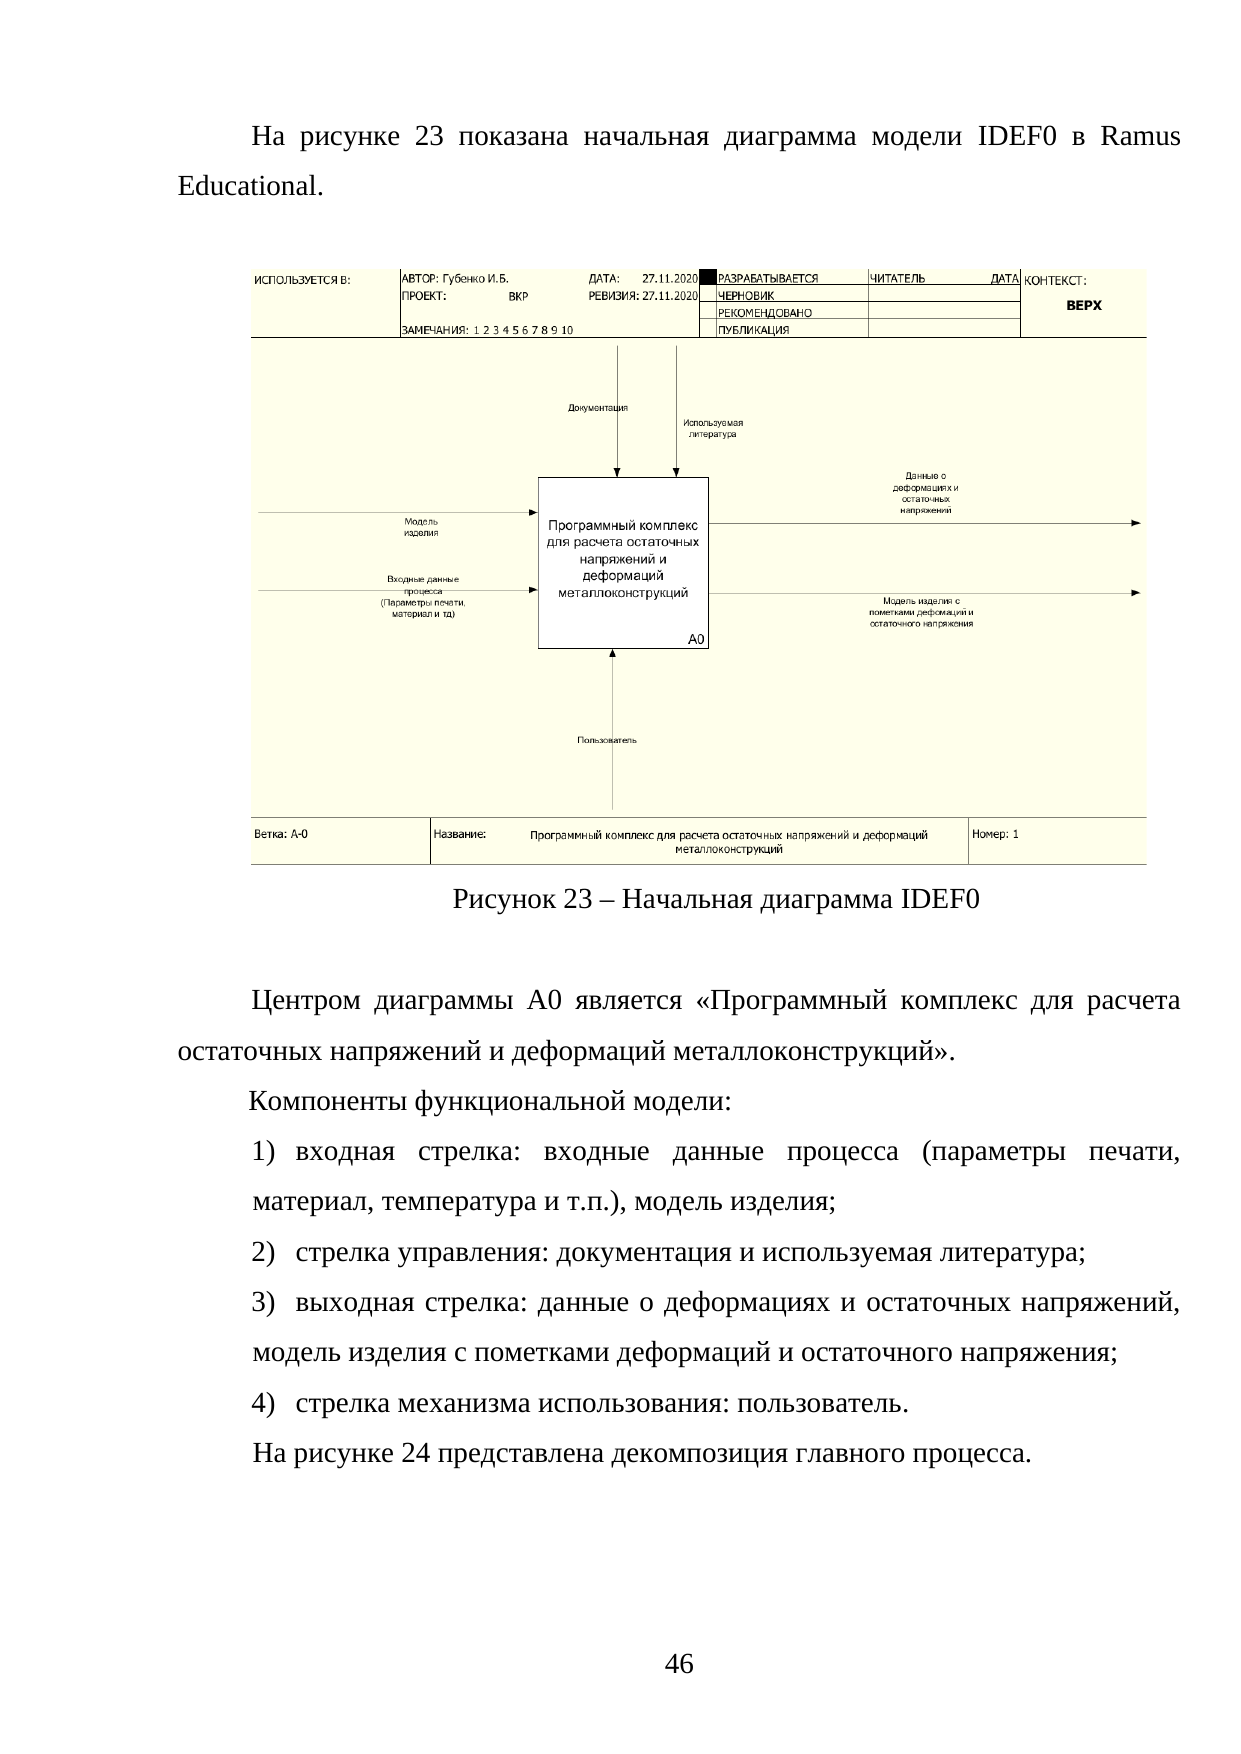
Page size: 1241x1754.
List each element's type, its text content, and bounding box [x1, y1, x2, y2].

text Компоненты функциональной модели: [177, 1083, 1181, 1116]
list входная стрелка: входные данные процесса (параметры печати, материал, температура и т.п.), модель изделия; [251, 1133, 1181, 1217]
list На рисунке 24 представлена декомпозиция главного процесса. [252, 1435, 1181, 1469]
text Рисунок 23 – Начальная диаграмма IDEF0 [251, 882, 1181, 915]
text На рисунке 23 показана начальная диаграмма модели IDEF0 в Ramus Educational. [177, 118, 1181, 202]
list стрелка управления: документация и используемая литература; [251, 1234, 1181, 1267]
list выходная стрелка: данные о деформациях и остаточных напряжений, модель изделия с пометками деформаций и остаточного напряжения; [251, 1284, 1181, 1368]
picture [251, 269, 1147, 865]
list стрелка механизма использования: пользователь. [251, 1385, 1181, 1418]
text Центром диаграммы А0 является «Программный комплекс для расчета остаточных напряжений и деформаций металлоконструкций». [177, 982, 1181, 1066]
